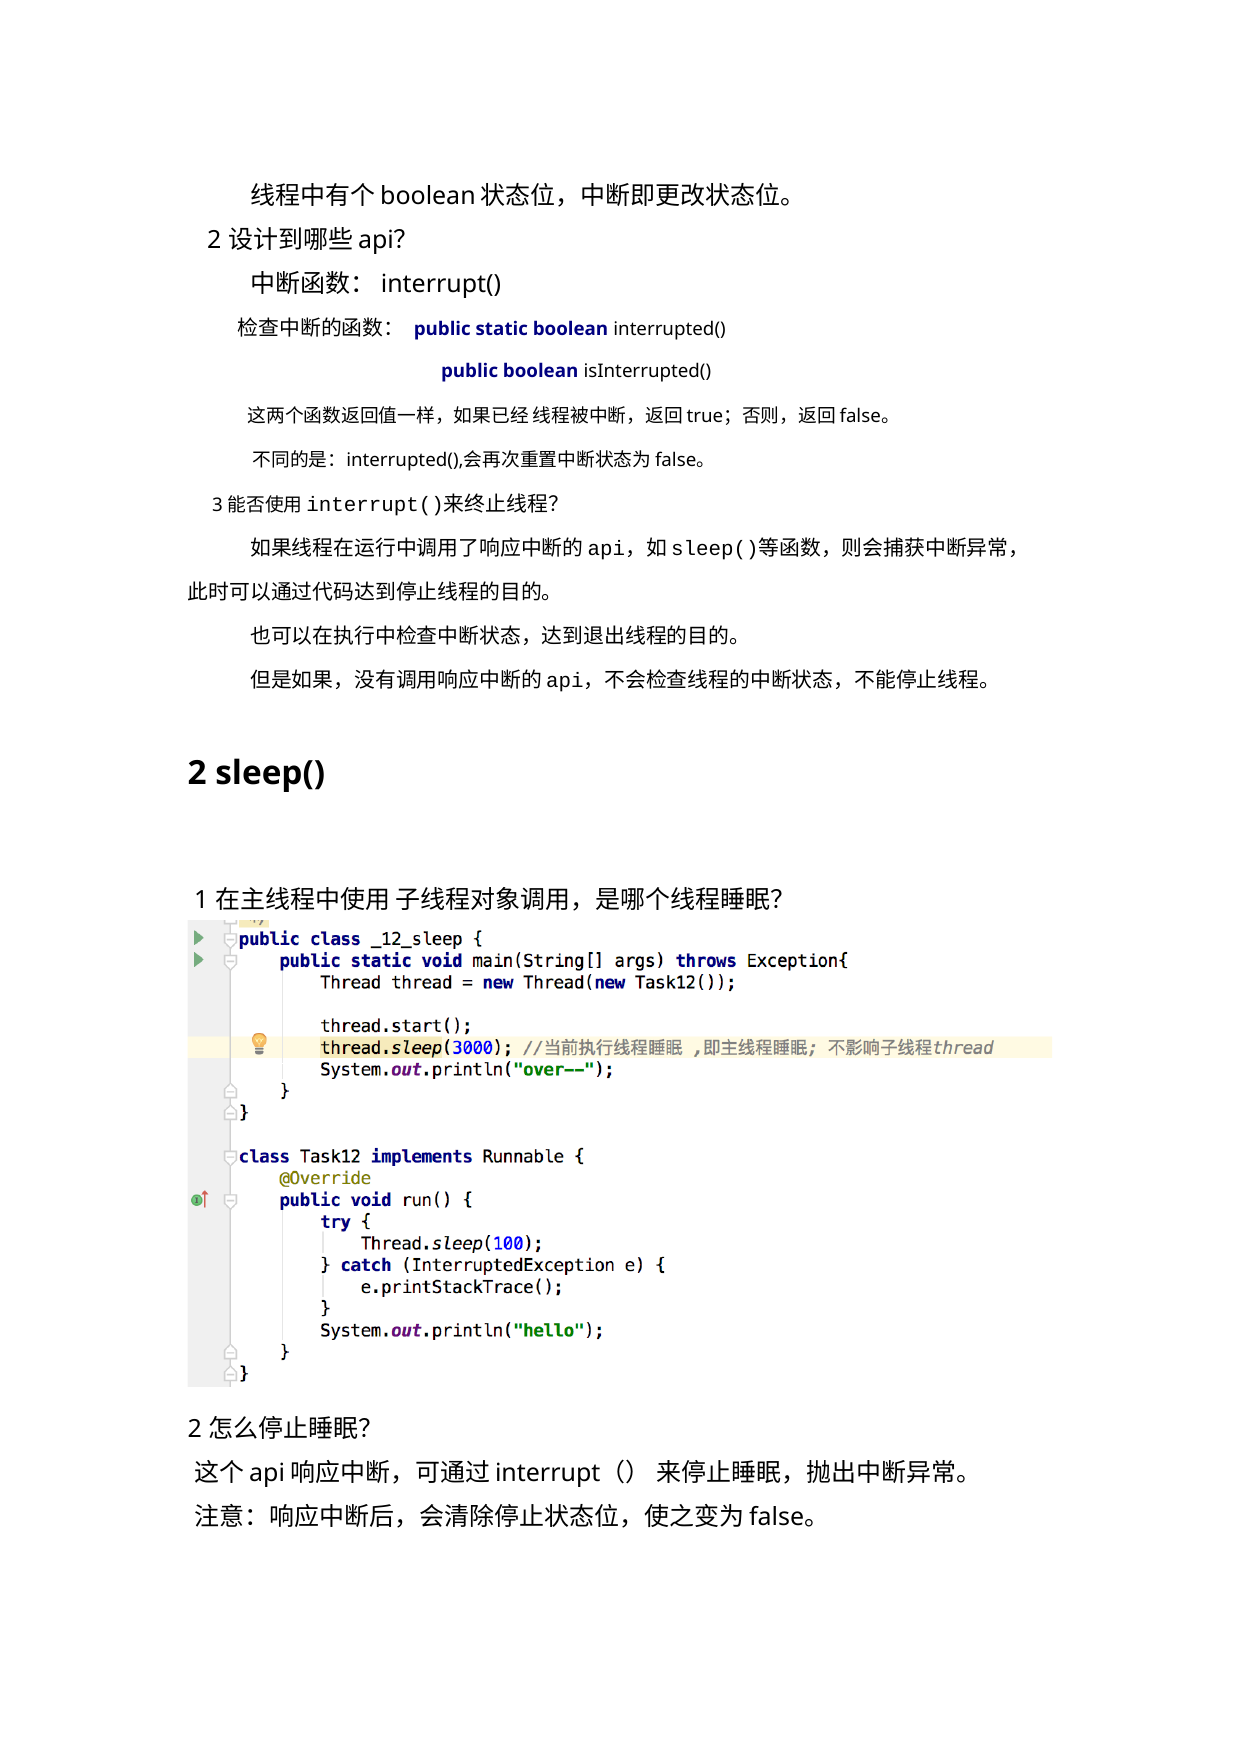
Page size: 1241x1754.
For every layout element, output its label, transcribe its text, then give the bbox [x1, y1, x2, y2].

subtitle 2 sleep() [187, 728, 1053, 816]
text 2 设计到哪些api？ [187, 216, 1053, 260]
text 2 怎么停止睡眠？ [187, 1405, 1053, 1449]
text public boolean isInterrupted() [187, 348, 1053, 392]
text 1 在主线程中使用 子线程对象调用，是哪个线程睡眠？ [187, 876, 1053, 920]
text 也可以在执行中检查中断状态，达到退出线程的目的。 [187, 613, 1053, 657]
text 注意：响应中断后，会清除停止状态位，使之变为false。 [187, 1493, 1053, 1537]
text 但是如果，没有调用响应中断的api，不会检查线程的中断状态，不能停止线程。 [187, 657, 1053, 701]
text 这个api响应中断，可通过interrupt（） 来停止睡眠，抛出中断异常。 [187, 1449, 1053, 1493]
text 检查中断的函数： public static boolean interrupted() [187, 304, 1053, 348]
text 这两个函数返回值一样，如果已经 线程被中断，返回true；否则，返回false。 [187, 392, 1053, 436]
text 3 能否使用interrupt()来终止线程？ [187, 480, 1053, 524]
text 中断函数： interrupt() [187, 260, 1053, 304]
text 如果线程在运行中调用了响应中断的api，如sleep()等函数，则会捕获中断异常， 此时可以通过代码达到停止线程的目的。 [187, 524, 1053, 613]
text 线程中有个boolean状态位，中断即更改状态位。 [187, 172, 1053, 216]
text 不同的是：interrupted(),会再次重置中断状态为false。 [187, 436, 1053, 480]
picture [187, 920, 1053, 1387]
